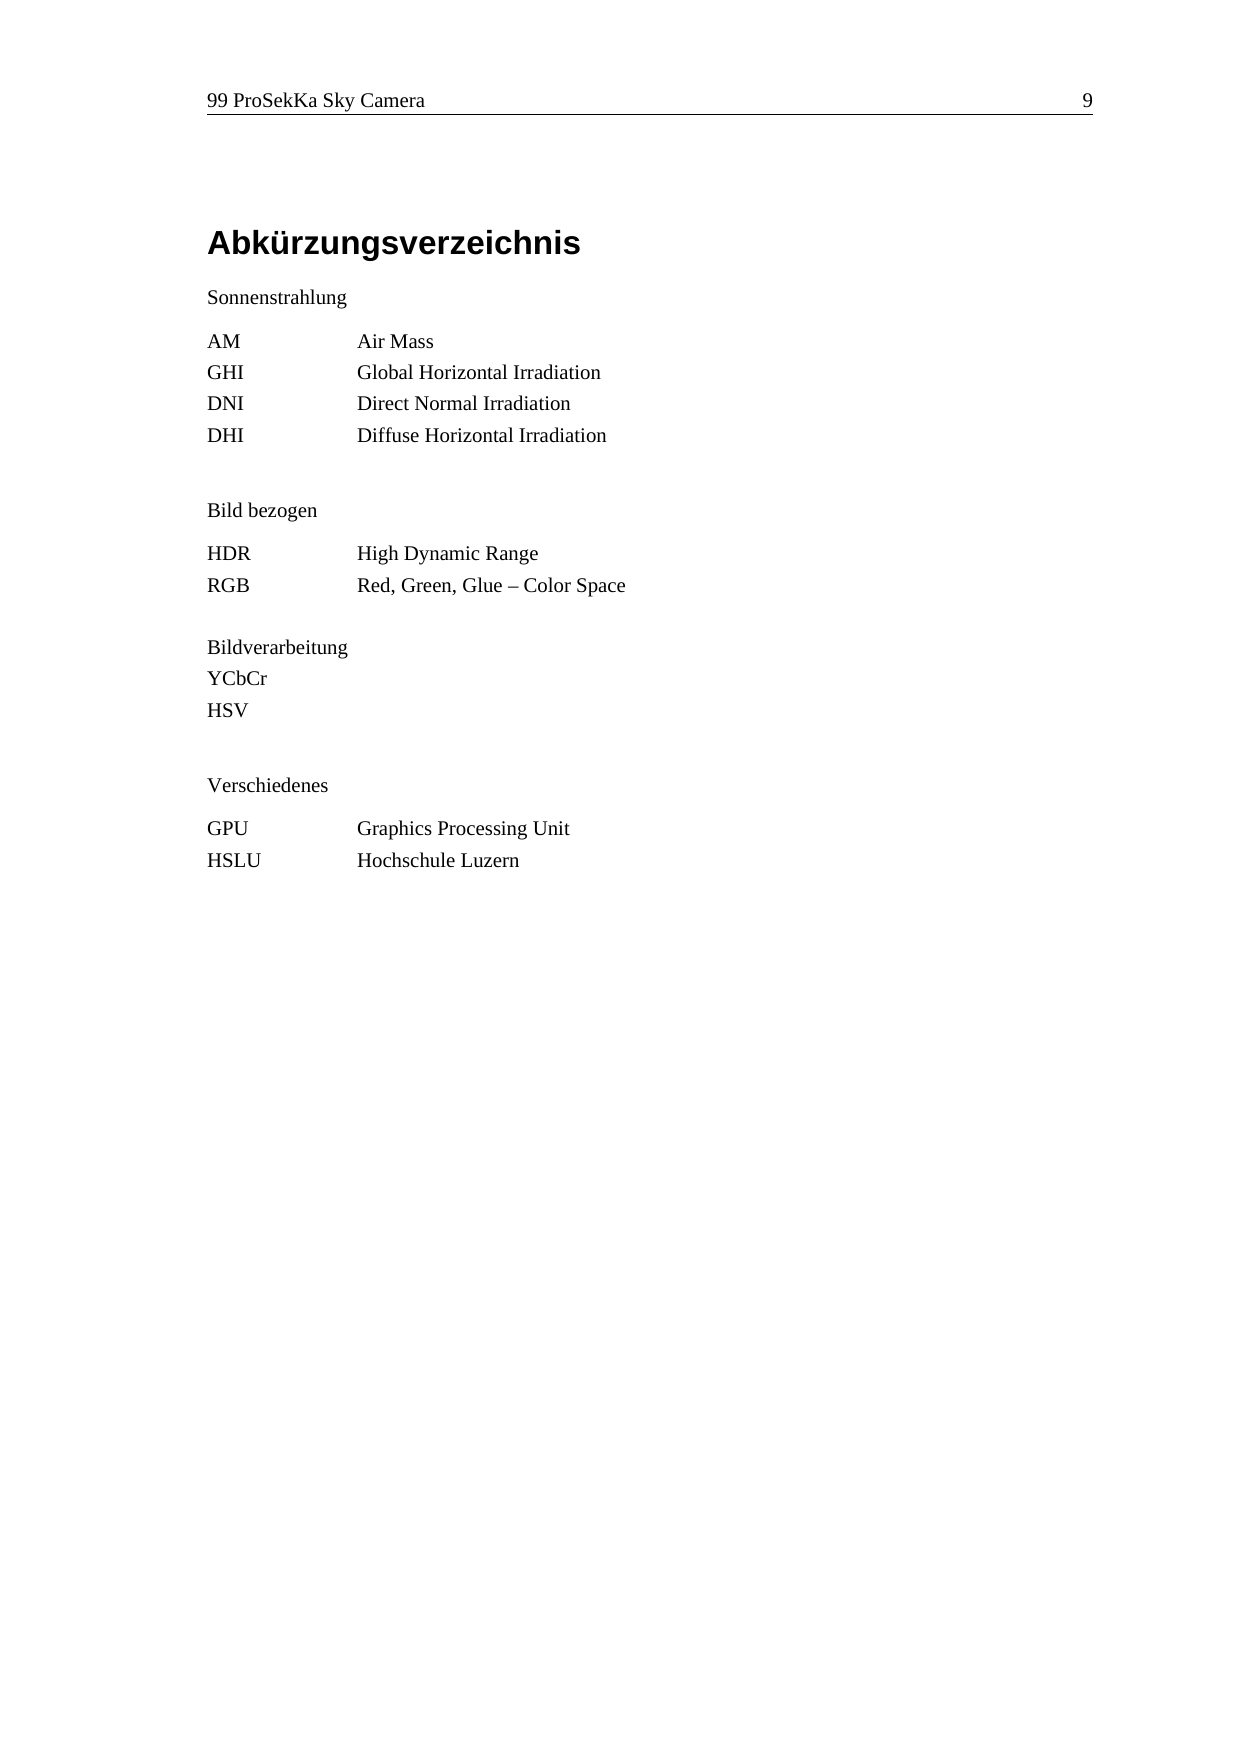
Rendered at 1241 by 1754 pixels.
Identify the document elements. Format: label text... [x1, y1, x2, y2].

text HSV [207, 698, 1093, 722]
text Verschiedenes [207, 773, 1093, 797]
text Bild bezogen [207, 498, 1093, 522]
text Sonnenstrahlung [207, 285, 1093, 309]
subtitle Abkürzungsverzeichnis [207, 223, 1093, 261]
text RGB Red, Green, Glue – Color Space [207, 573, 1093, 597]
text AM Air Mass GHI Global Horizontal Irradiation DNI Direct Normal Irradiation DHI Diffuse Horizontal Irradiation [207, 329, 1093, 478]
text YCbCr [207, 666, 1093, 690]
text GPU Graphics Processing Unit HSLU Hochschule Luzern [207, 816, 1093, 872]
text HDR High Dynamic Range [207, 541, 1093, 565]
text Bildverarbeitung [207, 635, 1093, 659]
